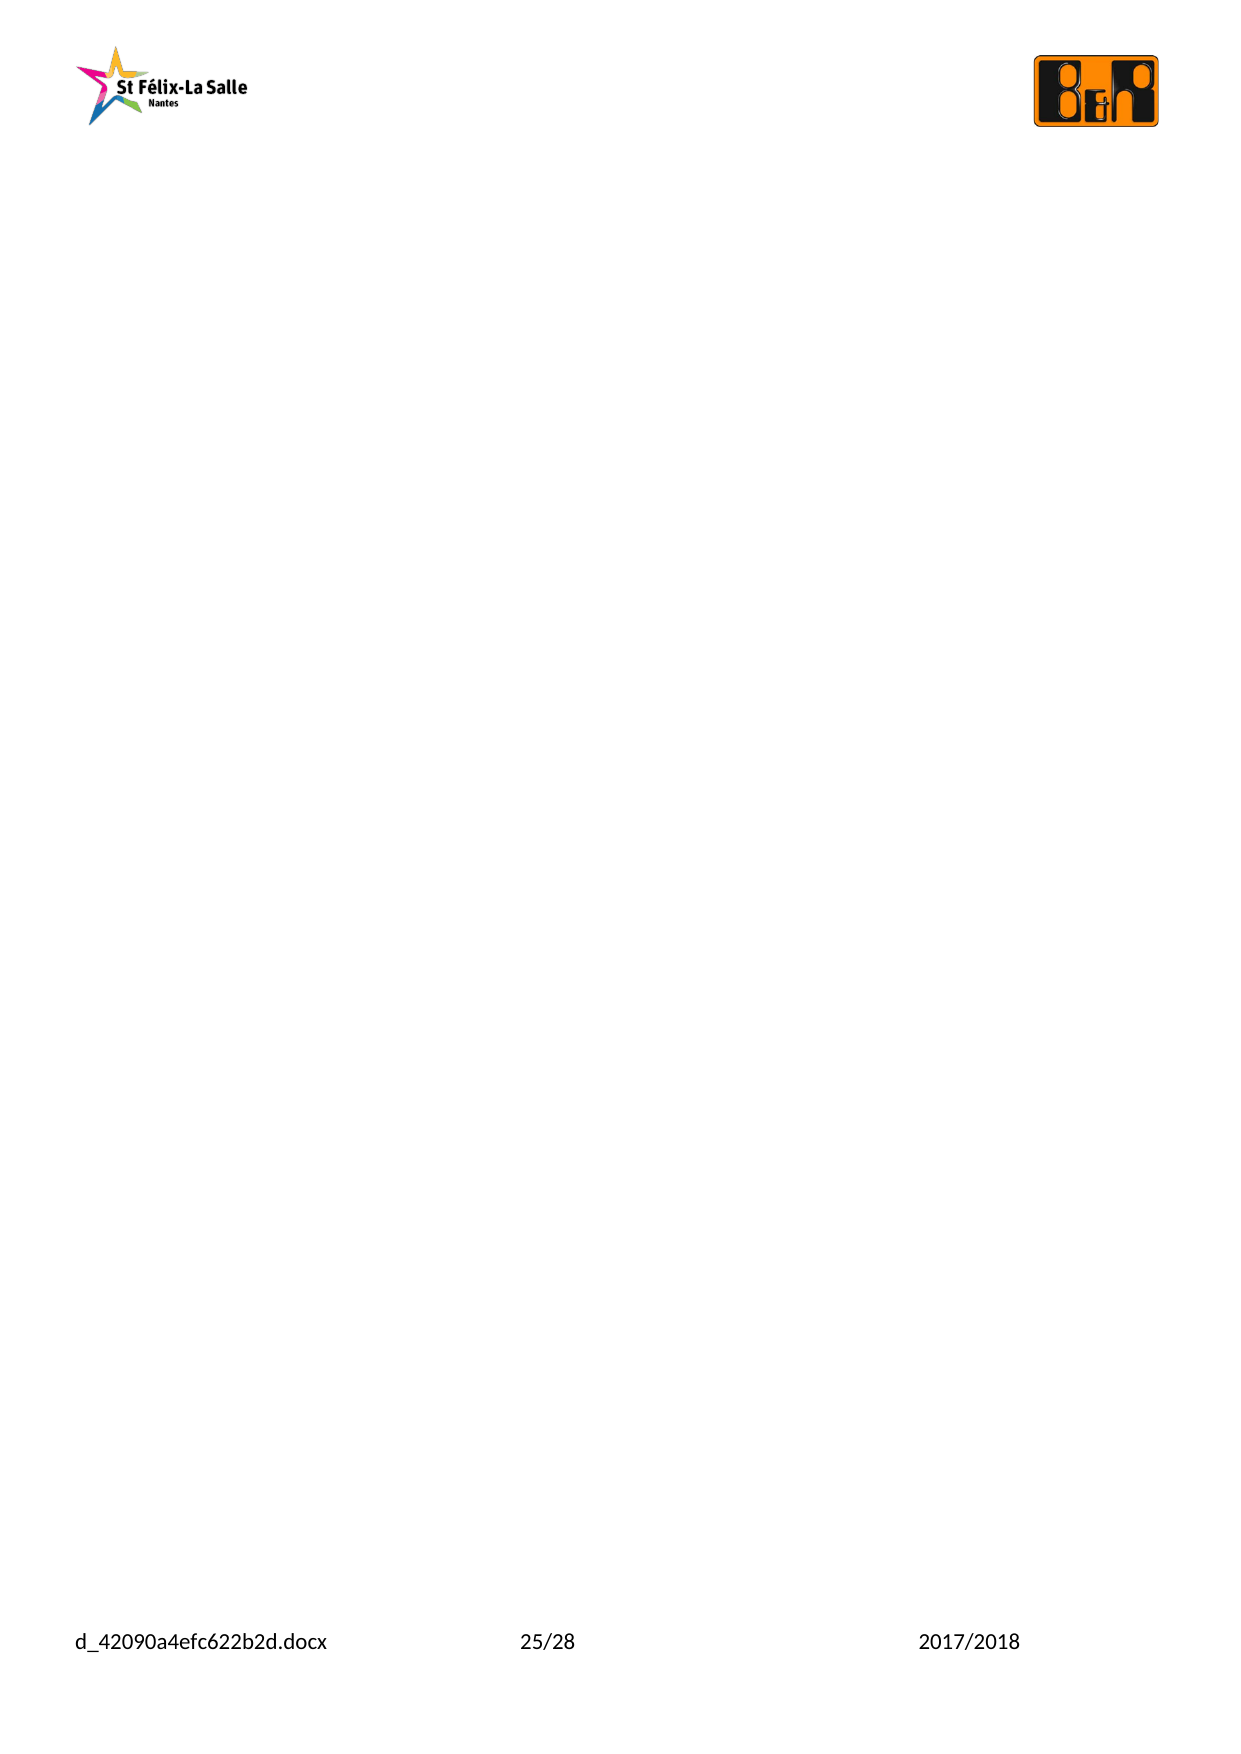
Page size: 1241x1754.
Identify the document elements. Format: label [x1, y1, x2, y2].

picture [1033, 55, 1159, 127]
picture [75, 44, 249, 127]
